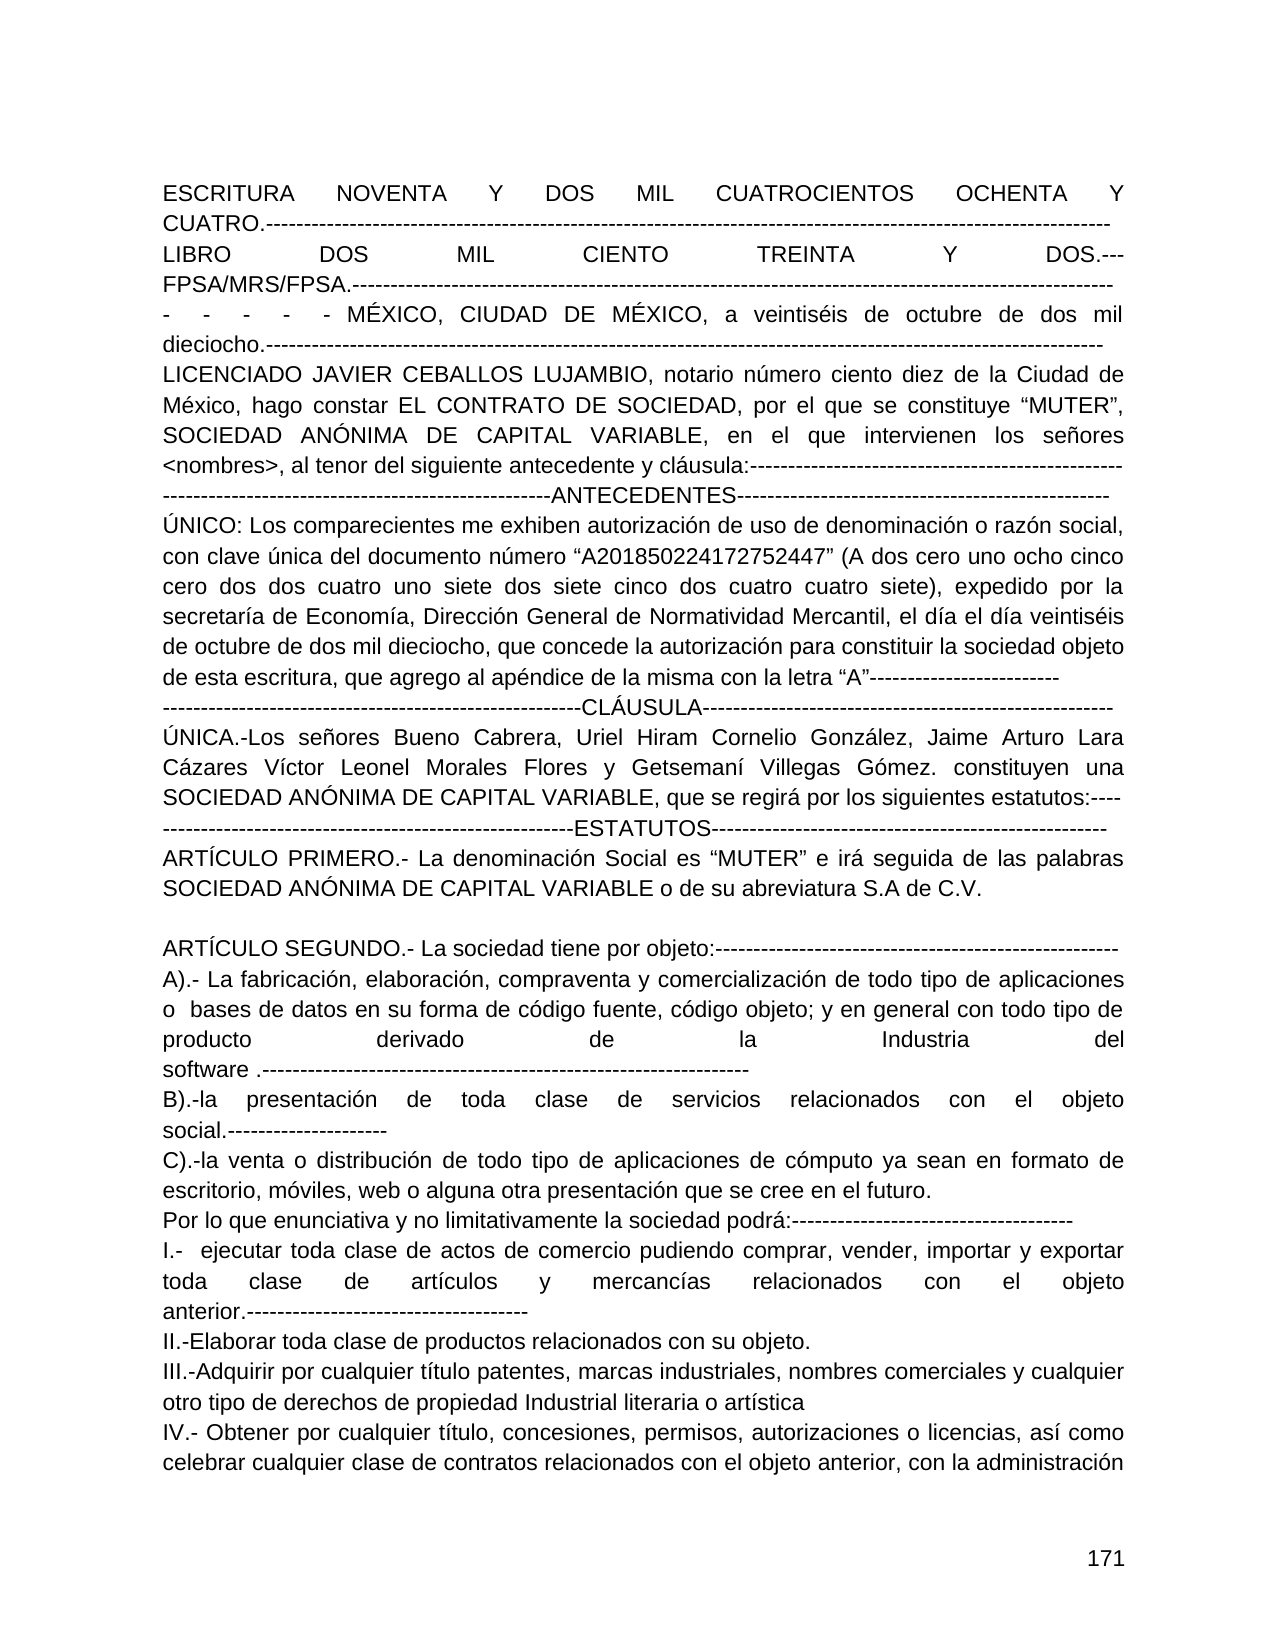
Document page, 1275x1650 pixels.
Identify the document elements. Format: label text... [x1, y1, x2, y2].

text ------------------------------------------------------ESTATUTOS---------------------------------------------------- [162, 814, 1125, 841]
text -------------------------------------------------------CLÁUSULA------------------------------------------------------ [162, 694, 1125, 720]
text ARTÍCULO PRIMERO.- La denominación Social es “MUTER” e irá seguida de las palabras SOCIEDAD ANÓNIMA DE CAPITAL VARIABLE o de su abreviatura S.A de C.V. [162, 845, 1125, 901]
text ESCRITURA NOVENTA Y DOS MIL CUATROCIENTOS OCHENTA Y CUATRO.--------------------------------------------------------------------------------------------------------------- [162, 180, 1125, 237]
text ÚNICA.-Los señores Bueno Cabrera, Uriel Hiram Cornelio González, Jaime Arturo Lara Cázares Víctor Leonel Morales Flores y Getsemaní Villegas Gómez. constituyen una SOCIEDAD ANÓNIMA DE CAPITAL VARIABLE, que se regirá por los siguientes estatutos:---- [162, 724, 1125, 811]
text B).-la presentación de toda clase de servicios relacionados con el objeto social.--------------------- [162, 1086, 1125, 1143]
text III.-Adquirir por cualquier título patentes, marcas industriales, nombres comerciales y cualquier otro tipo de derechos de propiedad Industrial literaria o artística [162, 1358, 1125, 1415]
text C).-la venta o distribución de todo tipo de aplicaciones de cómputo ya sean en formato de escritorio, móviles, web o alguna otra presentación que se cree en el futuro. [162, 1147, 1125, 1203]
text - - - - - MÉXICO, CIUDAD DE MÉXICO, a veintiséis de octubre de dos mil dieciocho.-------------------------------------------------------------------------------------------------------------- [162, 301, 1125, 358]
text LICENCIADO JAVIER CEBALLOS LUJAMBIO, notario número ciento diez de la Ciudad de México, hago constar EL CONTRATO DE SOCIEDAD, por el que se constituye “MUTER”, SOCIEDAD ANÓNIMA DE CAPITAL VARIABLE, en el que intervienen los señores <nombres>, al tenor del siguiente antecedente y cláusula:------------------------------------------------- [162, 361, 1125, 478]
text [162, 1419, 1125, 1475]
text Por lo que enunciativa y no limitativamente la sociedad podrá:------------------------------------- [162, 1207, 1125, 1234]
text I.- ejecutar toda clase de actos de comercio pudiendo comprar, vender, importar y exportar toda clase de artículos y mercancías relacionados con el objeto anterior.------------------------------------- [162, 1237, 1125, 1324]
text ARTÍCULO SEGUNDO.- La sociedad tiene por objeto:----------------------------------------------------- [162, 935, 1125, 962]
text LIBRO DOS MIL CIENTO TREINTA Y DOS.--- FPSA/MRS/FPSA.---------------------------------------------------------------------------------------------------- [162, 241, 1125, 297]
text A).- La fabricación, elaboración, compraventa y comercialización de todo tipo de aplicaciones o bases de datos en su forma de código fuente, código objeto; y en general con todo tipo de producto derivado de la Industria del software .---------------------------------------------------------------- [162, 966, 1125, 1083]
text ÚNICO: Los comparecientes me exhiben autorización de uso de denominación o razón social, con clave única del documento número “A201850224172752447” (A dos cero uno ocho cinco cero dos dos cuatro uno siete dos siete cinco dos cuatro cuatro siete), expedido por la secretaría de Economía, Dirección General de Normatividad Mercantil, el día el día veintiséis de octubre de dos mil dieciocho, que concede la autorización para constituir la sociedad objeto de esta escritura, que agrego al apéndice de la misma con la letra “A”------------------------- [162, 512, 1125, 690]
text II.-Elaborar toda clase de productos relacionados con su objeto. [162, 1328, 1125, 1354]
text ---------------------------------------------------ANTECEDENTES------------------------------------------------- [162, 482, 1125, 509]
